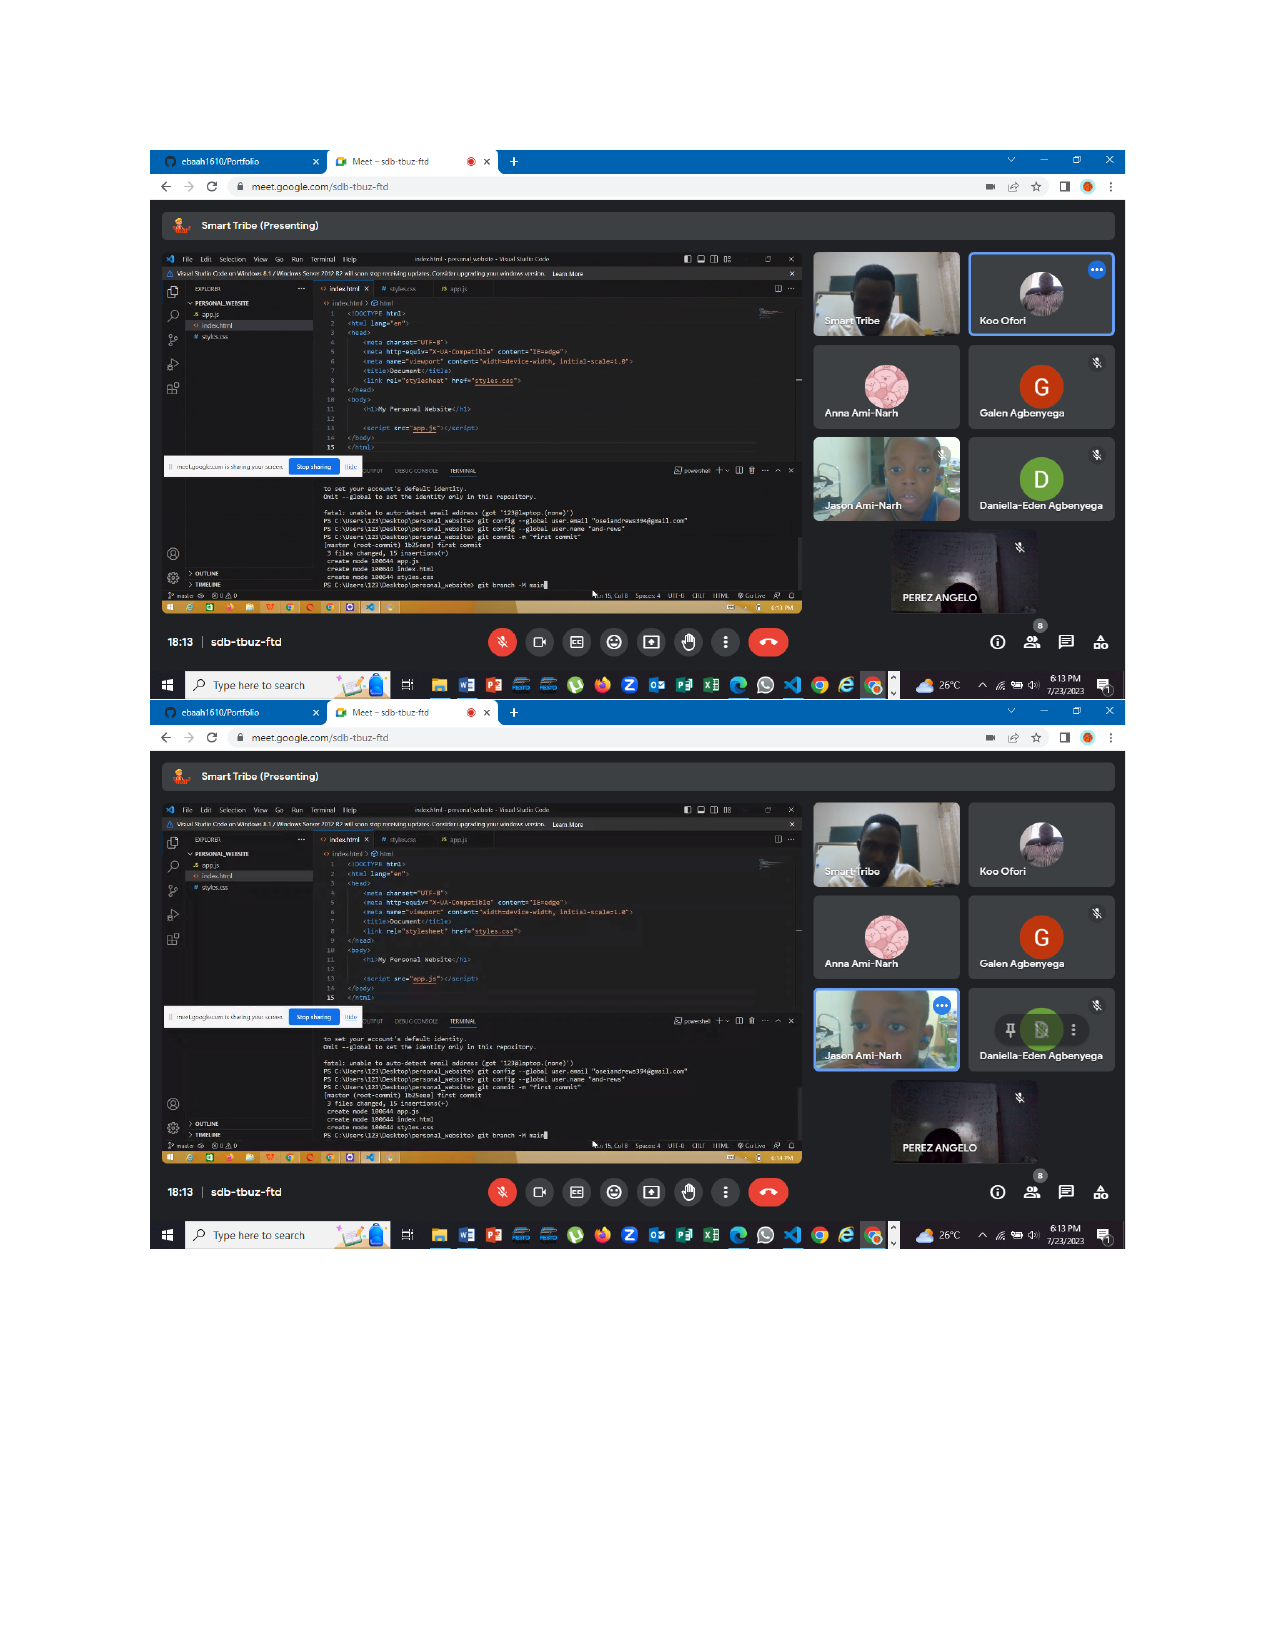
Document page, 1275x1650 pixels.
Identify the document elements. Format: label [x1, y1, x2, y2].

picture [150, 150, 1125, 699]
picture [150, 700, 1125, 1249]
